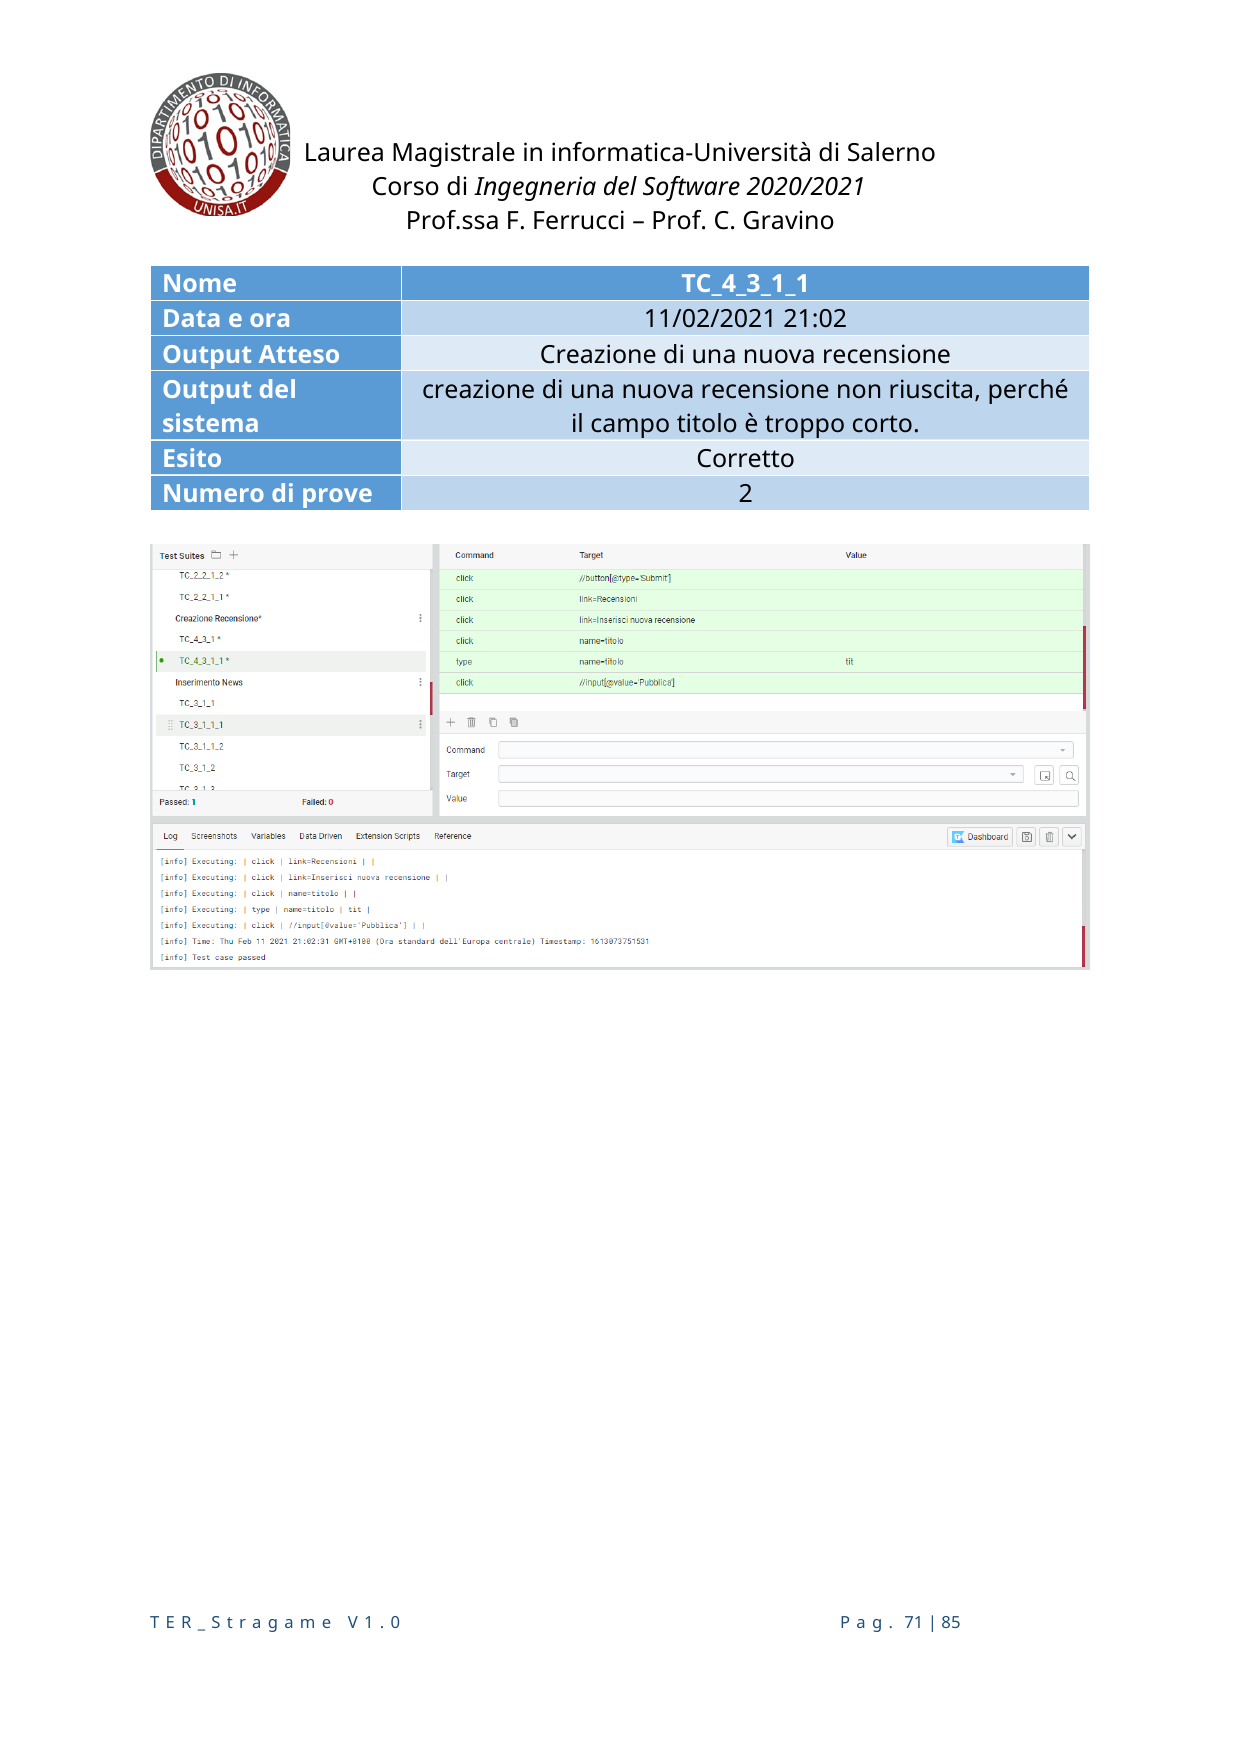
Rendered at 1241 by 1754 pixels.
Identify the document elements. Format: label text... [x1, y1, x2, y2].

table_cell Corretto [402, 441, 1089, 474]
table_header TC_4_3_1_1 [402, 266, 1089, 300]
table_cell 2 [402, 476, 1089, 510]
table_cell Output del sistema [151, 371, 401, 439]
table_cell 11/02/2021 21:02 [402, 301, 1089, 335]
table_cell Esito [151, 441, 401, 474]
picture [150, 544, 1091, 970]
picture [149, 73, 290, 215]
table_header Nome [151, 266, 401, 300]
table_cell Numero di prove [151, 476, 401, 510]
table_cell creazione di una nuova recensione non riuscita, perché il campo titolo è troppo corto. [402, 371, 1089, 439]
table_cell Creazione di una nuova recensione [402, 336, 1089, 370]
table_cell Output Atteso [151, 336, 401, 370]
table_cell Data e ora [151, 301, 401, 335]
